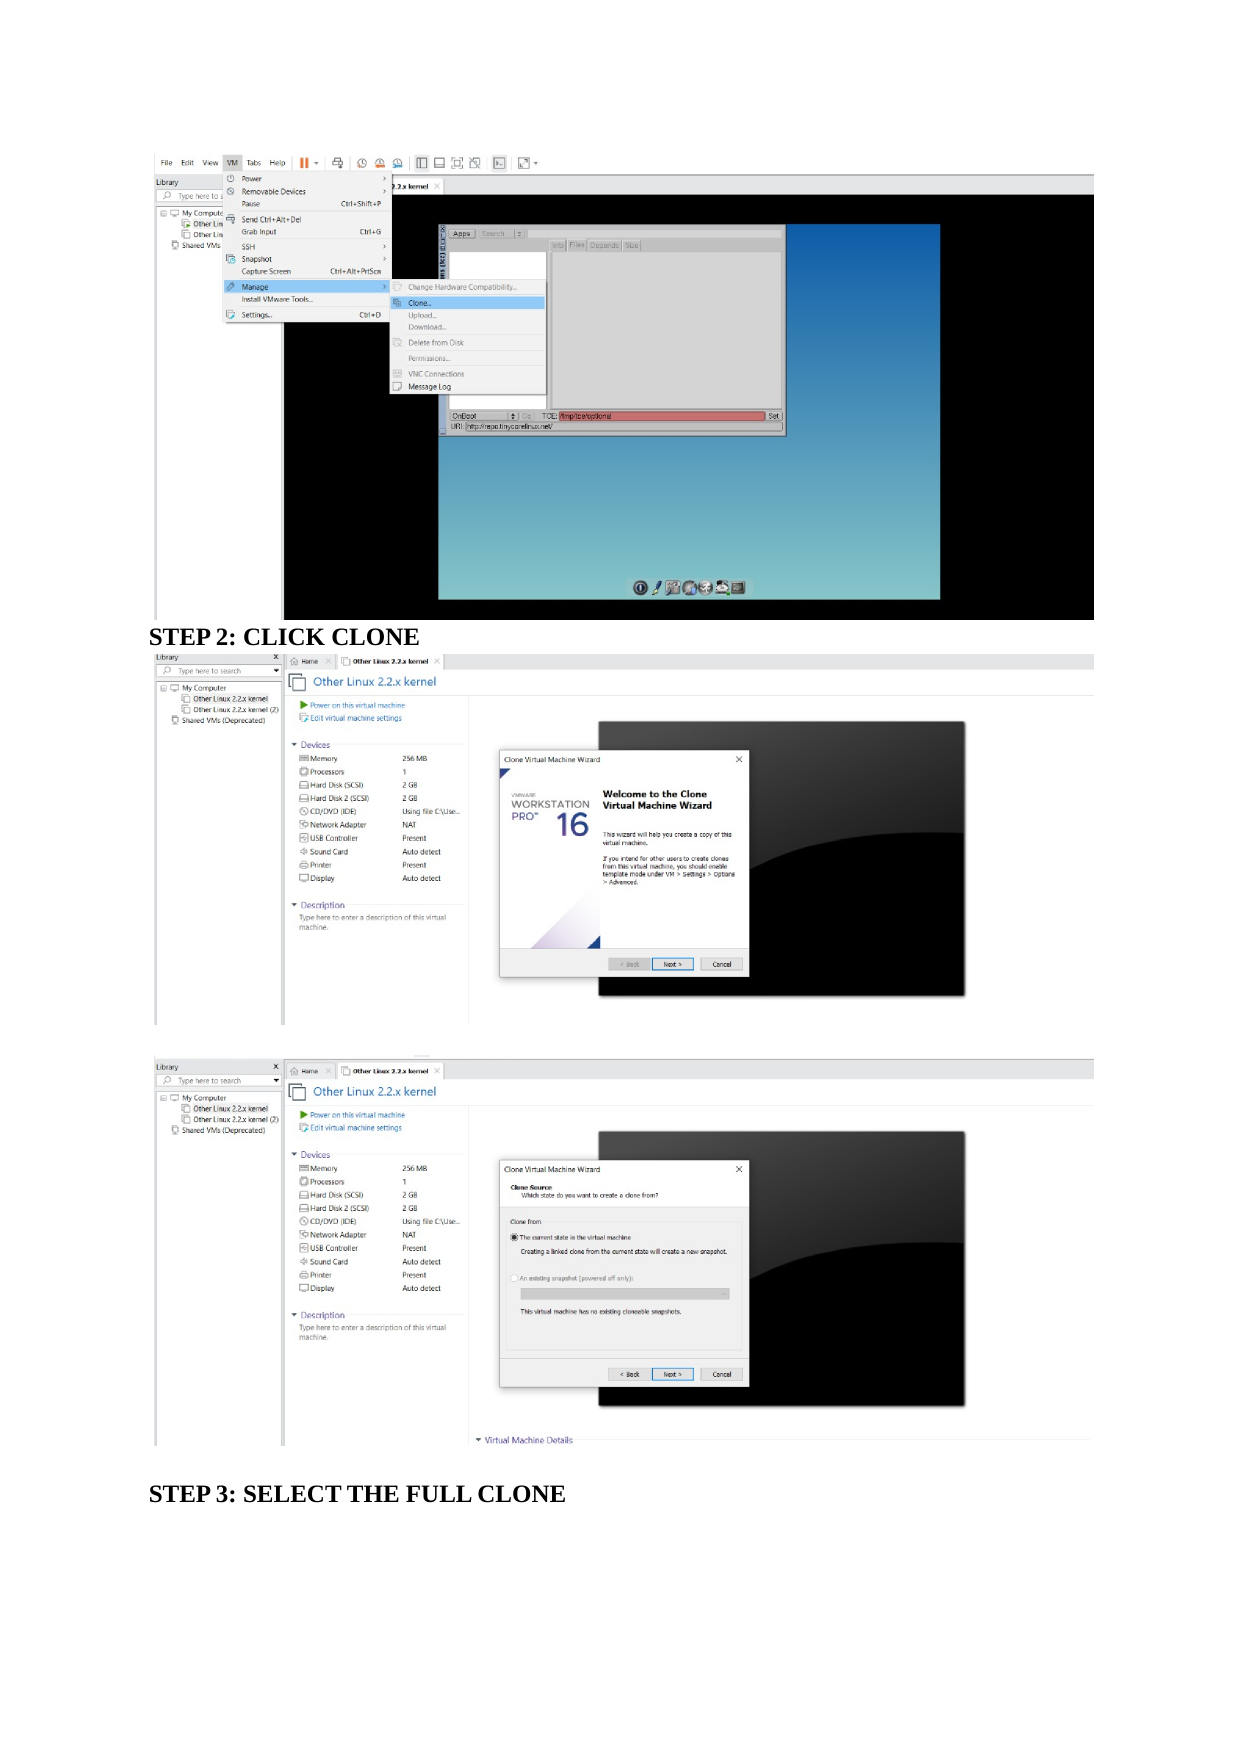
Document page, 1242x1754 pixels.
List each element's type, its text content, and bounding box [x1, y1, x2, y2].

picture [153, 653, 1094, 1025]
text STEP 3: SELECT THE FULL CLONE [148, 1479, 1089, 1508]
picture [153, 153, 1094, 620]
picture [153, 1054, 1094, 1446]
text STEP 2: CLICK CLONE [148, 622, 1089, 651]
